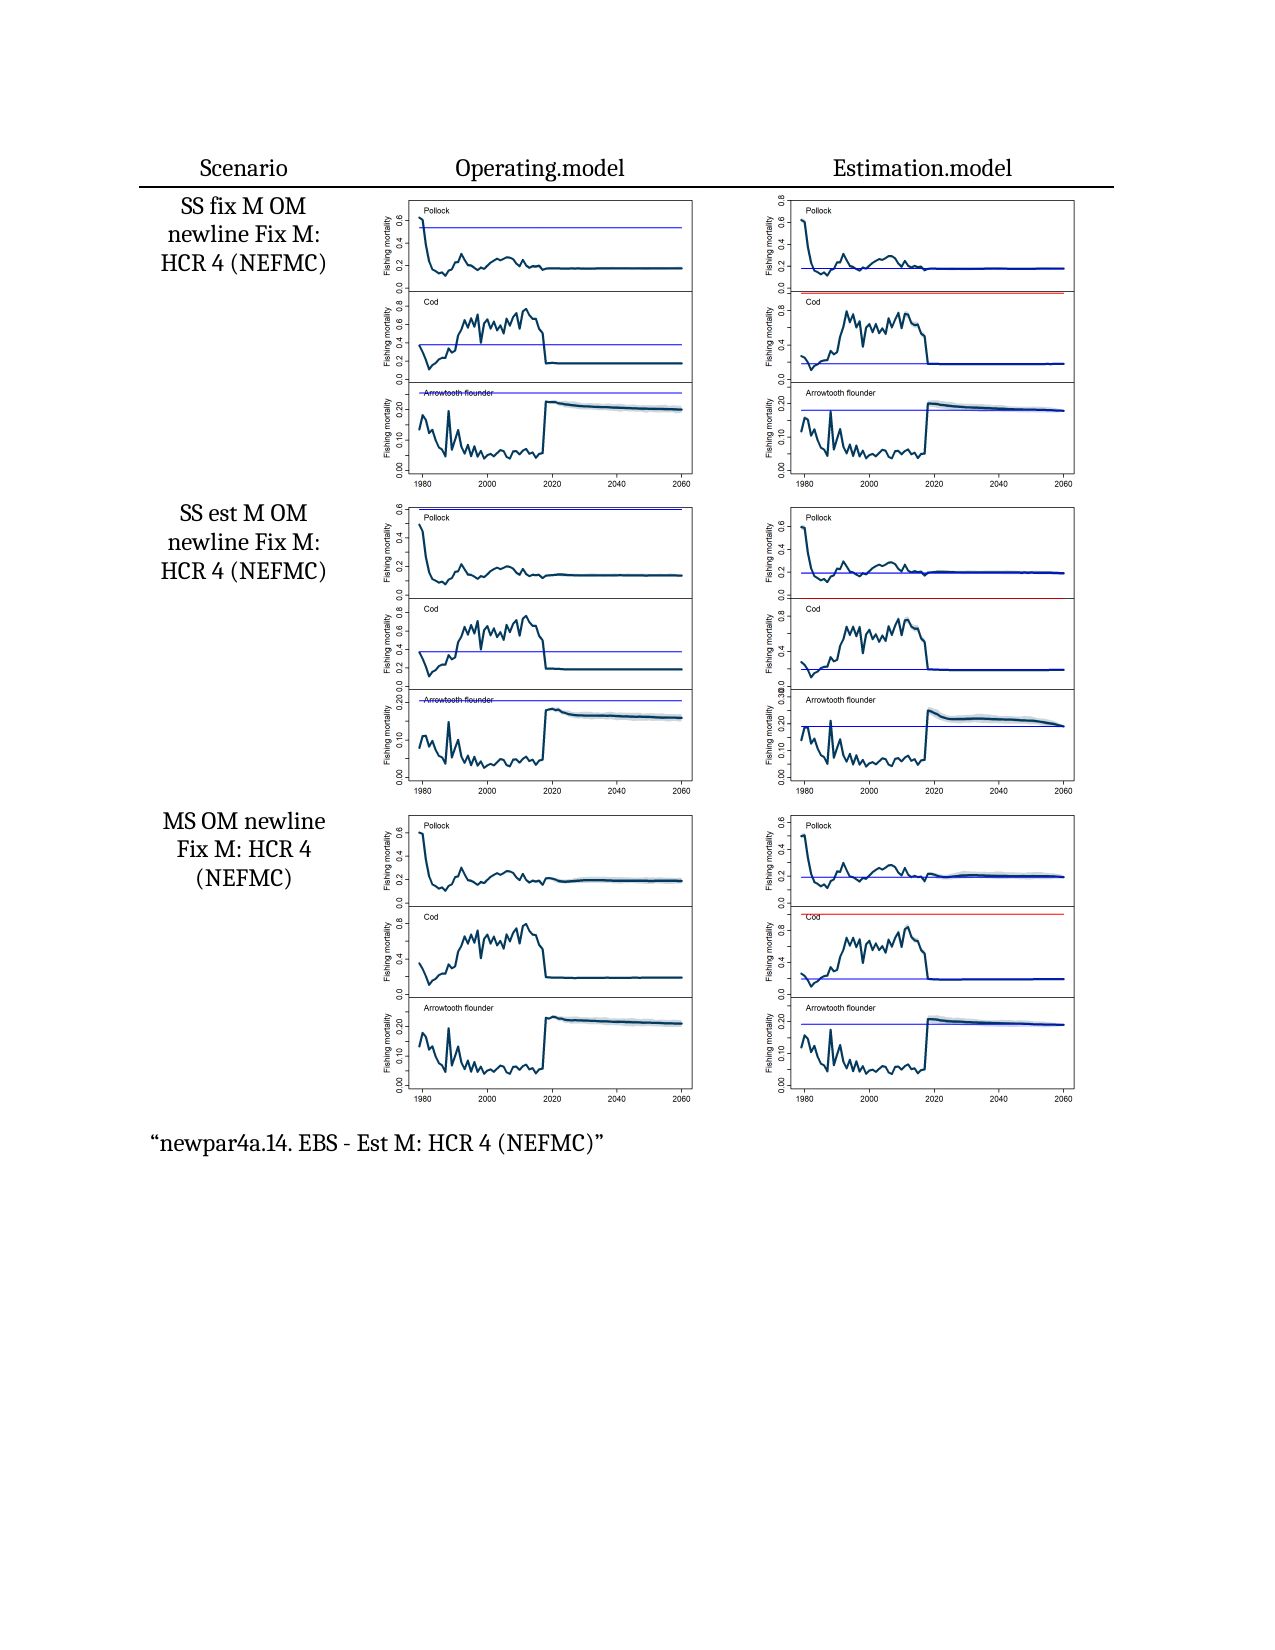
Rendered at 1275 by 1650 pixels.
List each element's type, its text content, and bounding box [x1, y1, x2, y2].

picture [379, 499, 702, 799]
table_header Estimation.model [731, 150, 1114, 186]
table_header Scenario [139, 150, 349, 186]
picture [761, 499, 1084, 799]
picture [761, 806, 1084, 1107]
picture [379, 806, 702, 1107]
table_header Operating.model [349, 150, 731, 186]
picture [761, 191, 1084, 492]
table_cell [731, 188, 1114, 495]
table_cell [349, 495, 731, 803]
table_cell MS OM newline Fix M: HCR 4 (NEFMC) [139, 803, 349, 1110]
table_cell [731, 495, 1114, 803]
table_cell [349, 803, 731, 1110]
table_cell [731, 803, 1114, 1110]
table_cell [349, 188, 731, 495]
table_cell SS est M OM newline Fix M: HCR 4 (NEFMC) [139, 495, 349, 803]
picture [379, 191, 702, 492]
table_cell SS fix M OM newline Fix M: HCR 4 (NEFMC) [139, 188, 349, 495]
text “newpar4a.14. EBS - Est M: HCR 4 (NEFMC)” [150, 1129, 1125, 1158]
